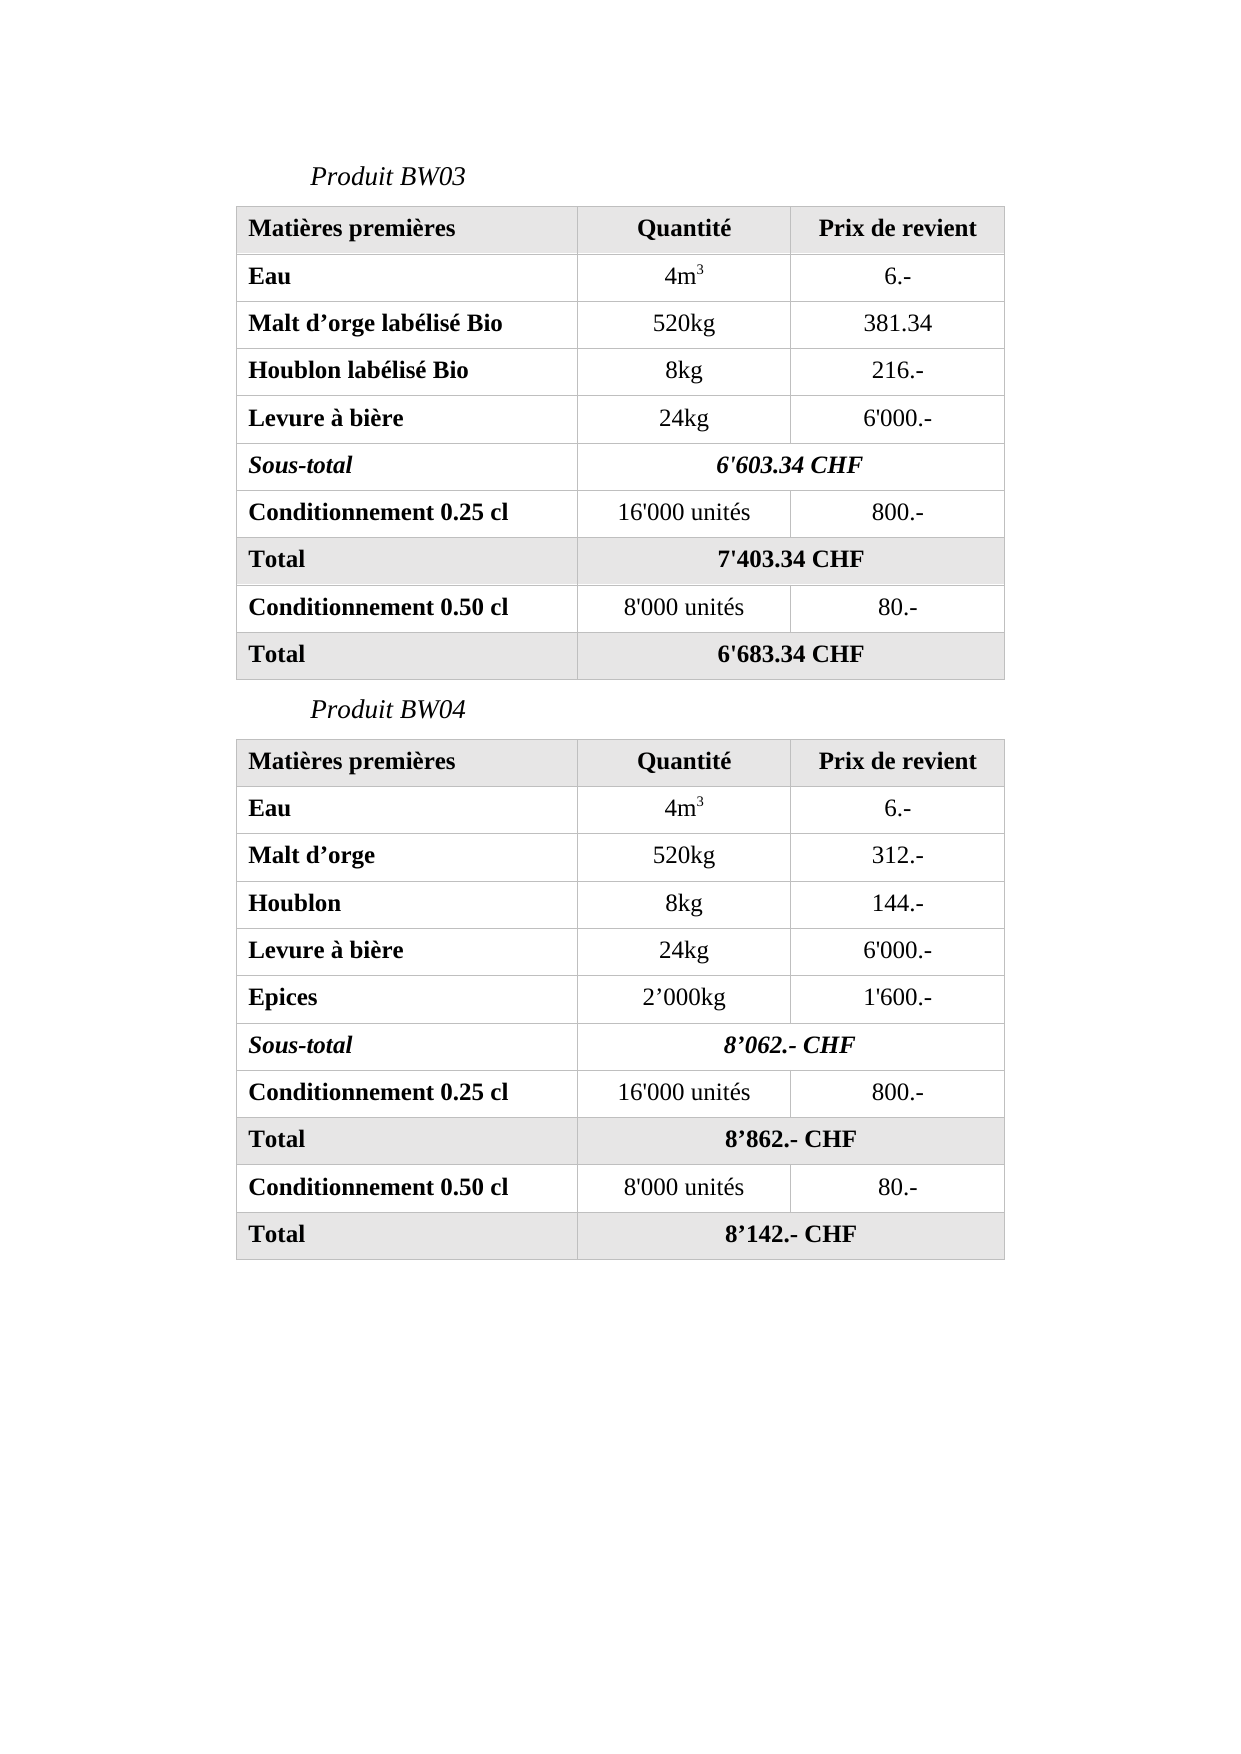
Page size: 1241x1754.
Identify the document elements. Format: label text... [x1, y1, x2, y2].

table_header Matières premières [237, 207, 577, 253]
table_header Quantité [578, 740, 790, 786]
table_cell 80.- [791, 586, 1004, 632]
table_cell 800.- [791, 491, 1004, 537]
table_cell Total [237, 633, 577, 679]
table_cell 520kg [578, 302, 790, 348]
table_cell Sous-total [237, 444, 577, 490]
table_cell 1'600.- [791, 976, 1004, 1022]
table_cell Conditionnement 0.25 cl [237, 491, 577, 537]
table_cell Levure à bière [237, 396, 577, 443]
table_cell 8'000 unités [578, 586, 790, 632]
table_cell 8’062.- CHF [578, 1024, 1004, 1070]
table_cell 16'000 unités [578, 1071, 790, 1117]
table_header Matières premières [237, 740, 577, 786]
table_cell Conditionnement 0.25 cl [237, 1071, 577, 1117]
table_header Prix de revient [791, 740, 1004, 786]
table_cell Conditionnement 0.50 cl [237, 586, 577, 632]
table_cell Houblon labélisé Bio [237, 349, 577, 395]
table_cell 8’142.- CHF [578, 1213, 1004, 1259]
table_cell 7'403.34 CHF [578, 538, 1004, 584]
table_cell Eau [237, 255, 577, 301]
table_cell Total [237, 1118, 577, 1164]
table_cell Total [237, 1213, 577, 1259]
table_cell 6.- [791, 787, 1004, 833]
table_cell 16'000 unités [578, 491, 790, 537]
table_cell 6'000.- [791, 929, 1004, 975]
table_cell 8’862.- CHF [578, 1118, 1004, 1164]
table_cell 8kg [578, 349, 790, 395]
table_cell Conditionnement 0.50 cl [237, 1165, 577, 1212]
table_cell Epices [237, 976, 577, 1022]
table_cell 6.- [791, 255, 1004, 301]
table_cell 6'603.34 CHF [578, 444, 1004, 490]
table_cell 8'000 unités [578, 1165, 790, 1212]
table_cell Houblon [237, 882, 577, 928]
table_cell 80.- [791, 1165, 1004, 1212]
table_cell 312.- [791, 834, 1004, 881]
table_cell 216.- [791, 349, 1004, 395]
table_cell 2’000kg [578, 976, 790, 1022]
table_cell 6'000.- [791, 396, 1004, 443]
table_cell 8kg [578, 882, 790, 928]
text Produit BW04 [310, 693, 1004, 724]
table_cell 520kg [578, 834, 790, 881]
table_cell Eau [237, 787, 577, 833]
text Produit BW03 [310, 160, 1004, 191]
table_header Prix de revient [791, 207, 1004, 253]
table_cell 4m3 [578, 255, 790, 301]
table_cell 24kg [578, 929, 790, 975]
table_cell Sous-total [237, 1024, 577, 1070]
table_cell Levure à bière [237, 929, 577, 975]
table_header Quantité [578, 207, 790, 253]
table_cell 144.- [791, 882, 1004, 928]
table_cell Total [237, 538, 577, 584]
table_cell Malt d’orge [237, 834, 577, 881]
table_cell Malt d’orge labélisé Bio [237, 302, 577, 348]
table_cell 6'683.34 CHF [578, 633, 1004, 679]
table_cell 381.34 [791, 302, 1004, 348]
table_cell 24kg [578, 396, 790, 443]
table_cell 800.- [791, 1071, 1004, 1117]
table_cell 4m3 [578, 787, 790, 833]
